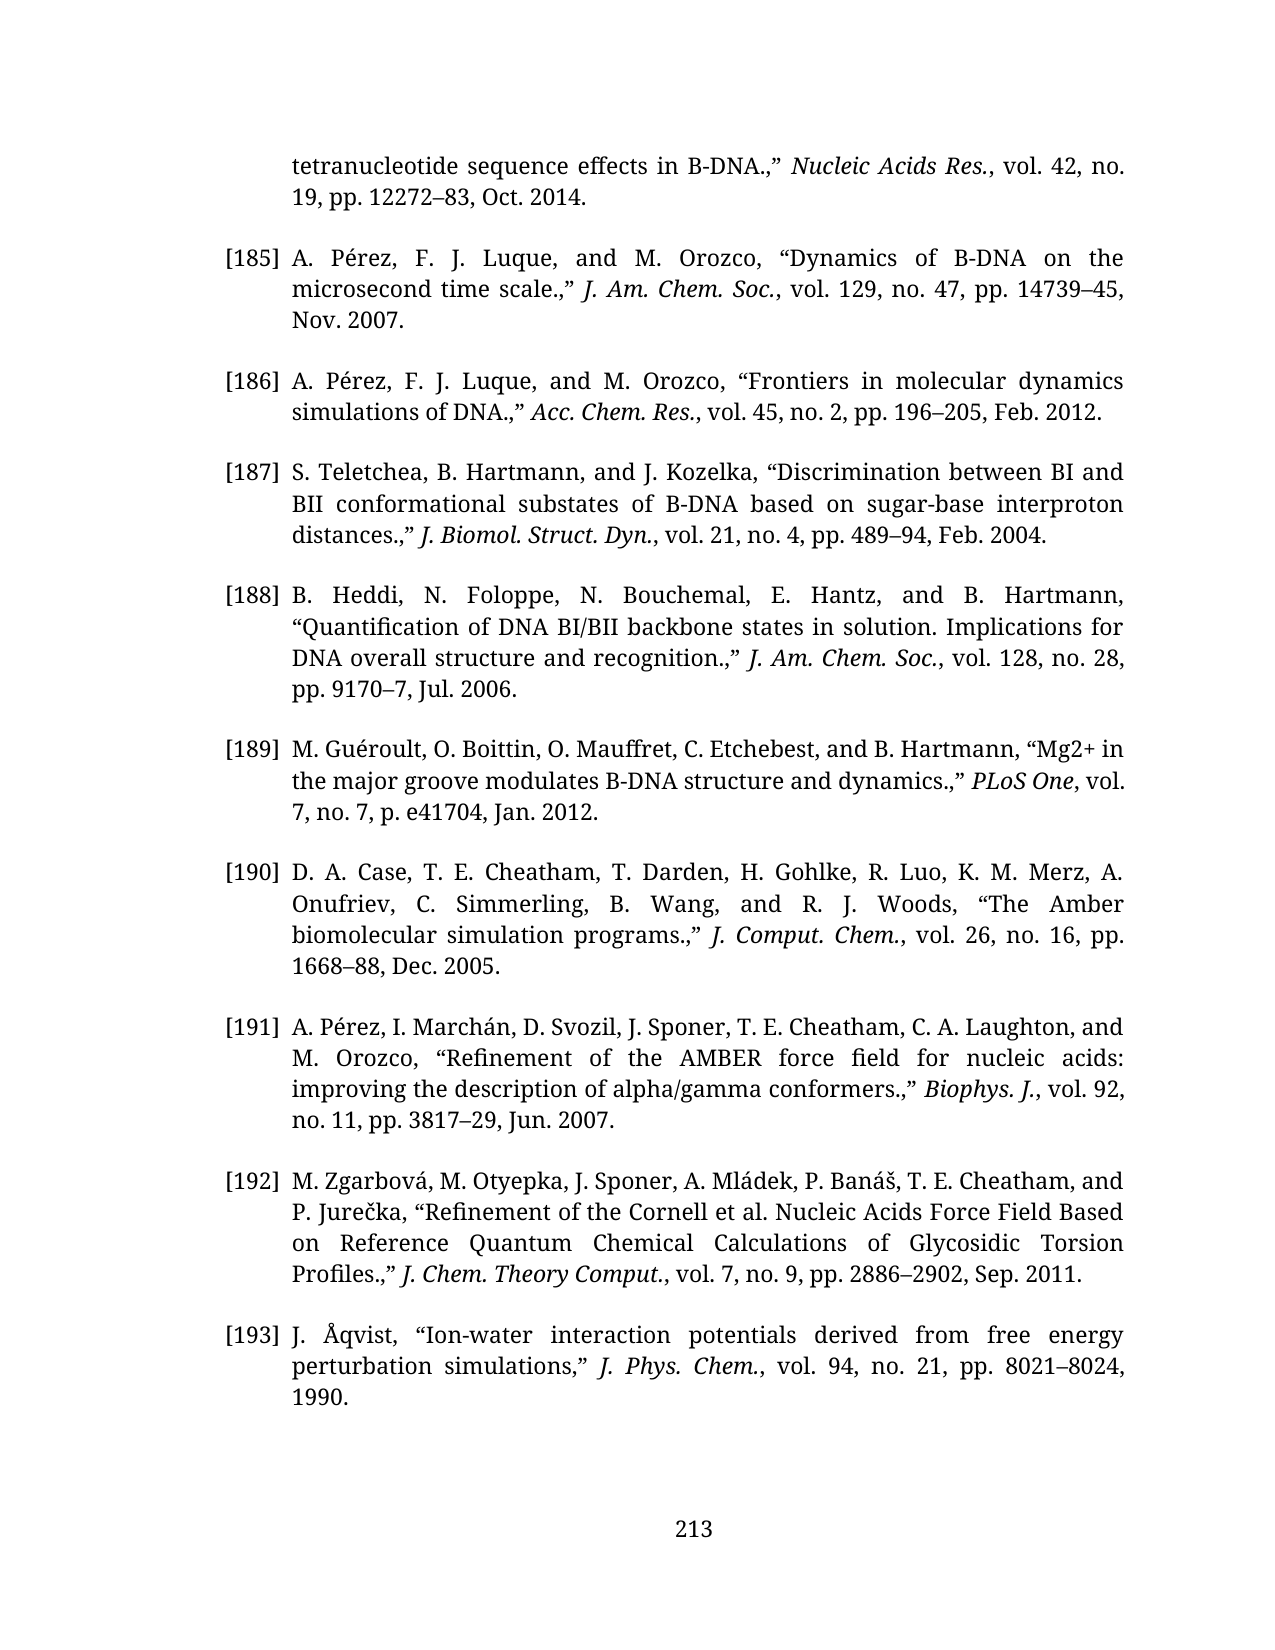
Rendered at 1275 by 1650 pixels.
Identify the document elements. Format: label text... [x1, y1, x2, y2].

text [225, 150, 1125, 212]
text [187] S. Teletchea, B. Hartmann, and J. Kozelka, “Discrimination between BI and BII conformational substates of B-DNA based on sugar-base interproton distances.,” J. Biomol. Struct. Dyn., vol. 21, no. 4, pp. 489–94, Feb. 2004. [225, 456, 1125, 550]
text [188] B. Heddi, N. Foloppe, N. Bouchemal, E. Hantz, and B. Hartmann, “Quantification of DNA BI/BII backbone states in solution. Implications for DNA overall structure and recognition.,” J. Am. Chem. Soc., vol. 128, no. 28, pp. 9170–7, Jul. 2006. [225, 579, 1125, 704]
text [193] J. Åqvist, “Ion-water interaction potentials derived from free energy perturbation simulations,” J. Phys. Chem., vol. 94, no. 21, pp. 8021–8024, 1990. [225, 1319, 1125, 1412]
text [190] D. A. Case, T. E. Cheatham, T. Darden, H. Gohlke, R. Luo, K. M. Merz, A. Onufriev, C. Simmerling, B. Wang, and R. J. Woods, “The Amber biomolecular simulation programs.,” J. Comput. Chem., vol. 26, no. 16, pp. 1668–88, Dec. 2005. [225, 856, 1125, 981]
text [186] A. Pérez, F. J. Luque, and M. Orozco, “Frontiers in molecular dynamics simulations of DNA.,” Acc. Chem. Res., vol. 45, no. 2, pp. 196–205, Feb. 2012. [225, 364, 1125, 427]
text [189] M. Guéroult, O. Boittin, O. Mauffret, C. Etchebest, and B. Hartmann, “Mg2+ in the major groove modulates B-DNA structure and dynamics.,” PLoS One, vol. 7, no. 7, p. e41704, Jan. 2012. [225, 733, 1125, 827]
text [185] A. Pérez, F. J. Luque, and M. Orozco, “Dynamics of B-DNA on the microsecond time scale.,” J. Am. Chem. Soc., vol. 129, no. 47, pp. 14739–45, Nov. 2007. [225, 242, 1125, 335]
text [192] M. Zgarbová, M. Otyepka, J. Sponer, A. Mládek, P. Banáš, T. E. Cheatham, and P. Jurečka, “Refinement of the Cornell et al. Nucleic Acids Force Field Based on Reference Quantum Chemical Calculations of Glycosidic Torsion Profiles.,” J. Chem. Theory Comput., vol. 7, no. 9, pp. 2886–2902, Sep. 2011. [225, 1164, 1125, 1289]
text [191] A. Pérez, I. Marchán, D. Svozil, J. Sponer, T. E. Cheatham, C. A. Laughton, and M. Orozco, “Refinement of the AMBER force field for nucleic acids: improving the description of alpha/gamma conformers.,” Biophys. J., vol. 92, no. 11, pp. 3817–29, Jun. 2007. [225, 1010, 1125, 1135]
